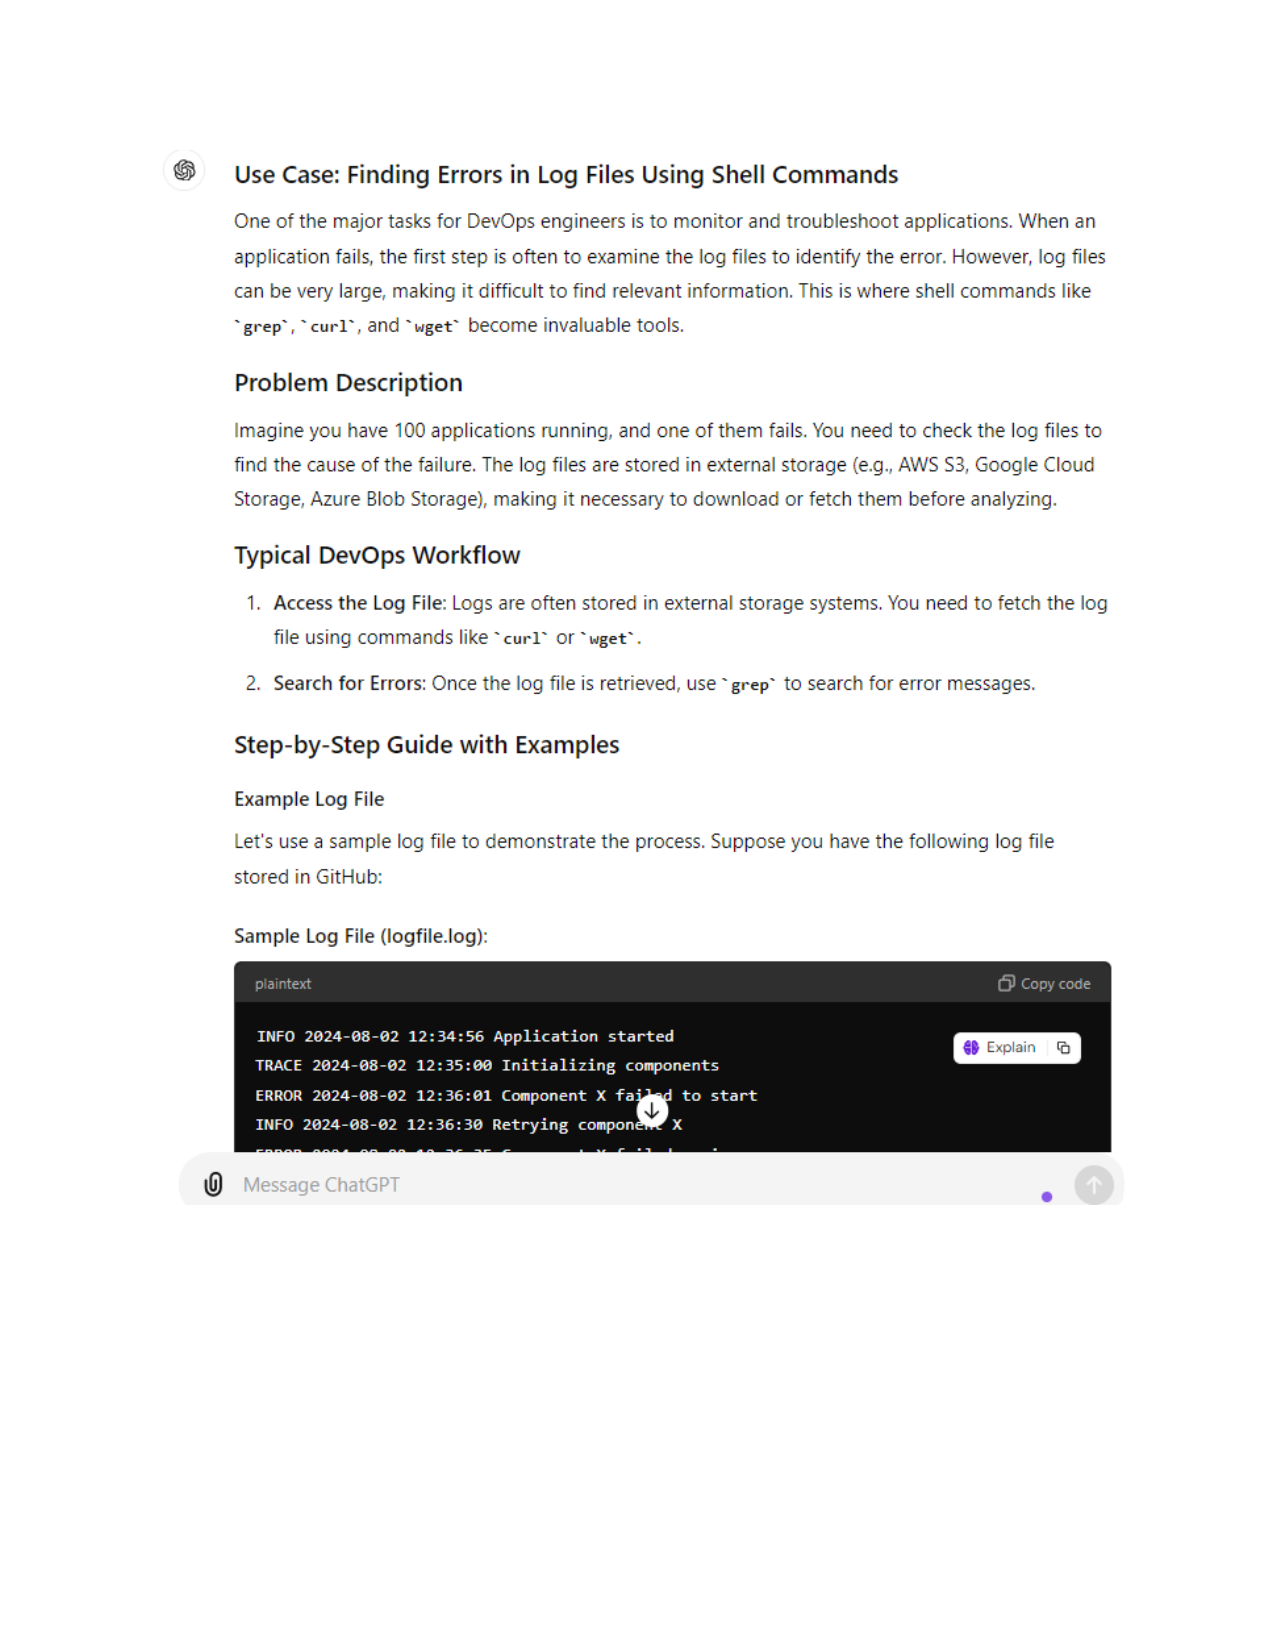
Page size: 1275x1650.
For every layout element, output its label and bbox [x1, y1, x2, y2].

picture [150, 150, 1125, 1205]
